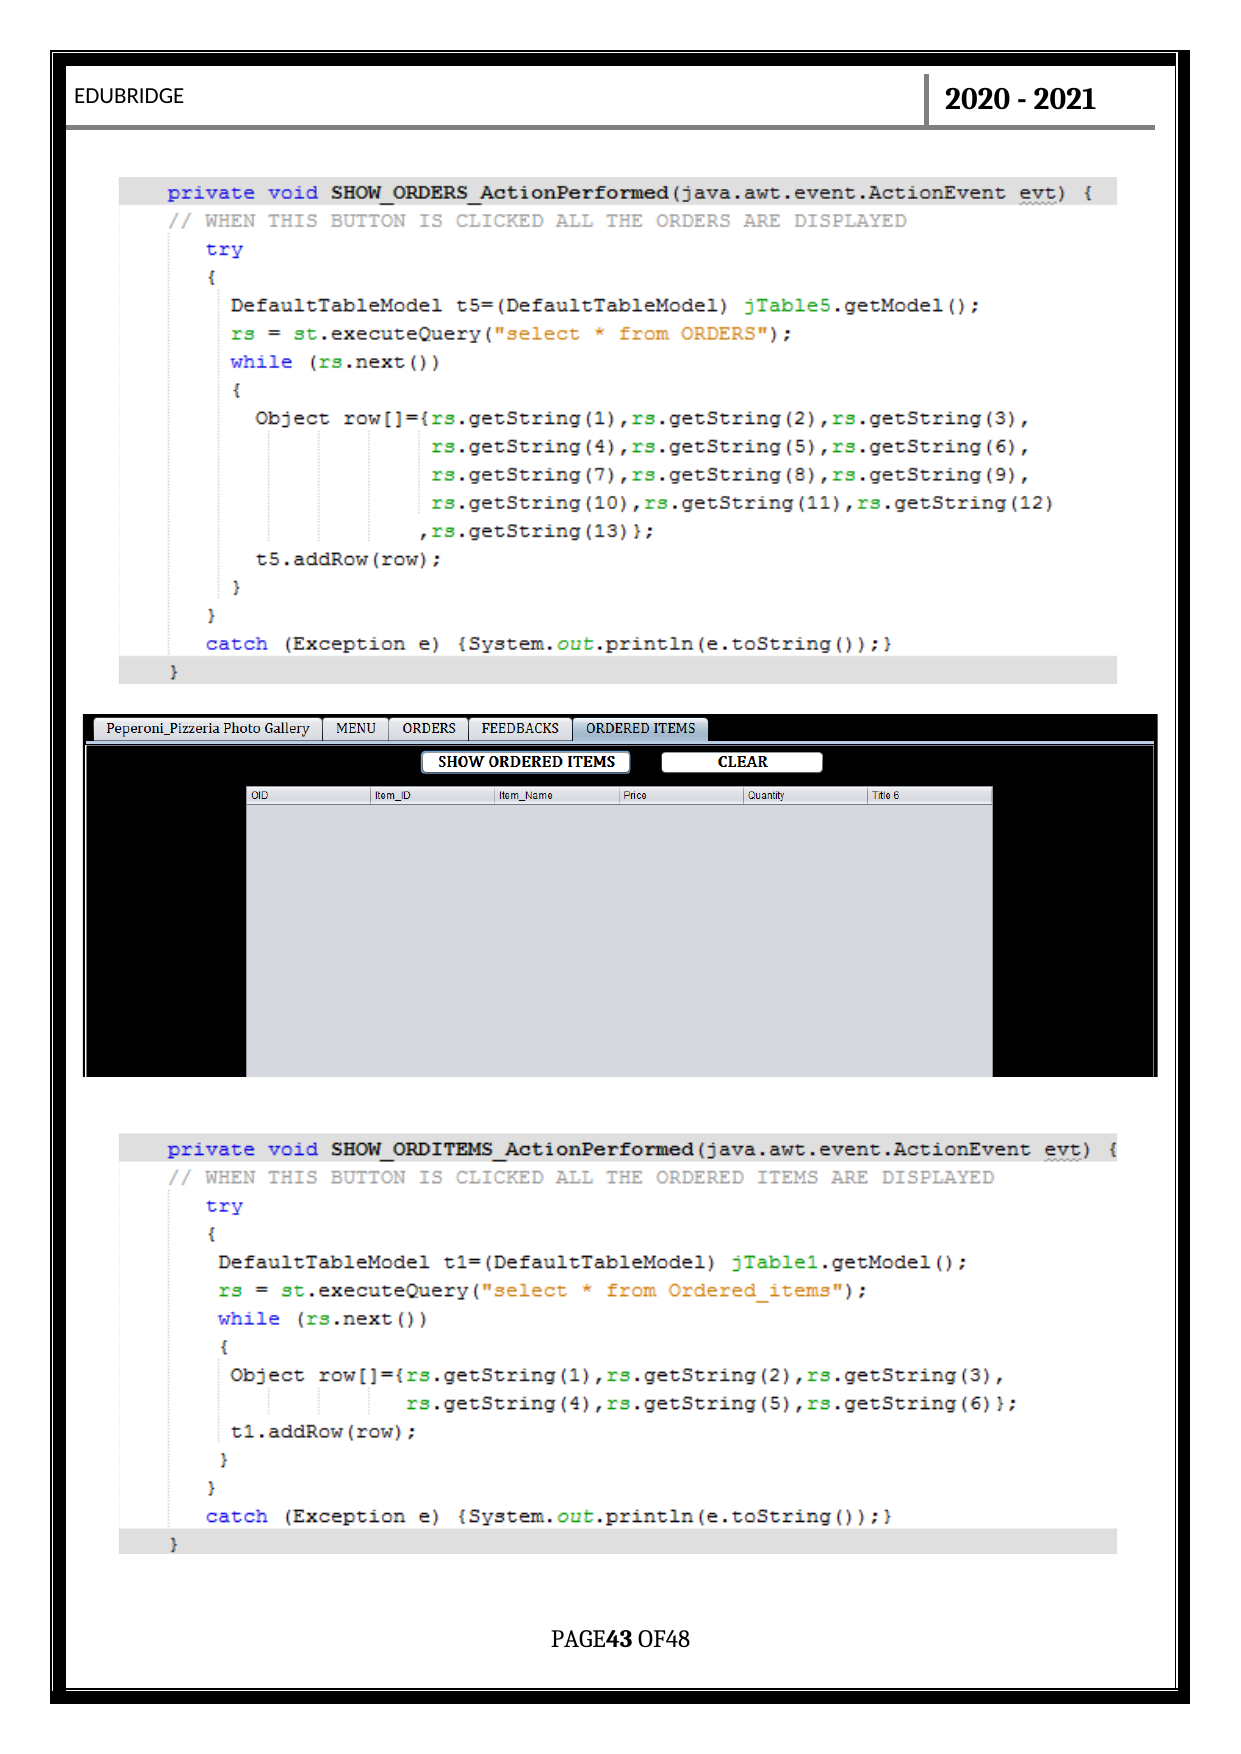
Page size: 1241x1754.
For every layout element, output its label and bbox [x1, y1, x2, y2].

picture [118, 1132, 1118, 1554]
picture [82, 714, 1158, 1077]
picture [118, 177, 1118, 684]
